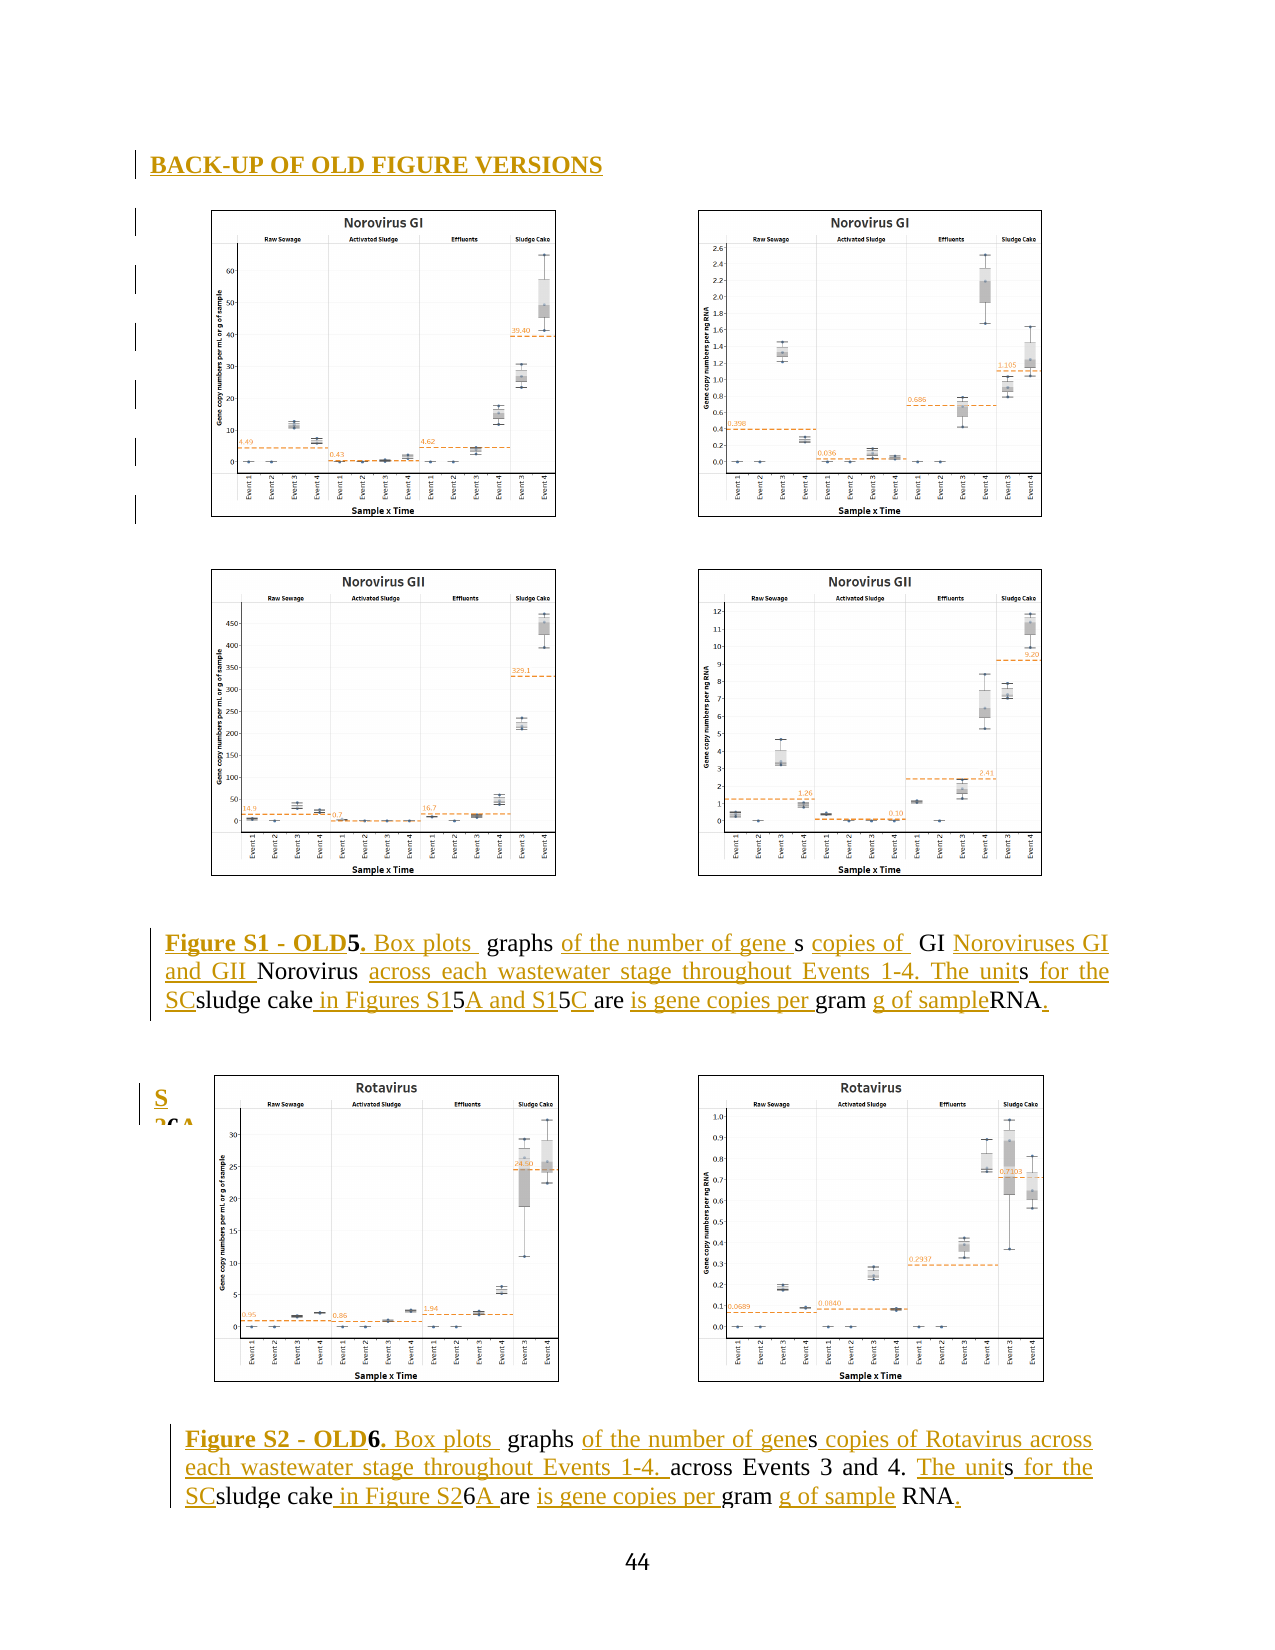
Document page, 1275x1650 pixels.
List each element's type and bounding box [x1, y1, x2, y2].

picture [212, 211, 555, 516]
picture [699, 570, 1041, 875]
picture [212, 570, 555, 875]
picture [215, 1076, 558, 1381]
picture [699, 1076, 1043, 1381]
picture [699, 211, 1041, 516]
